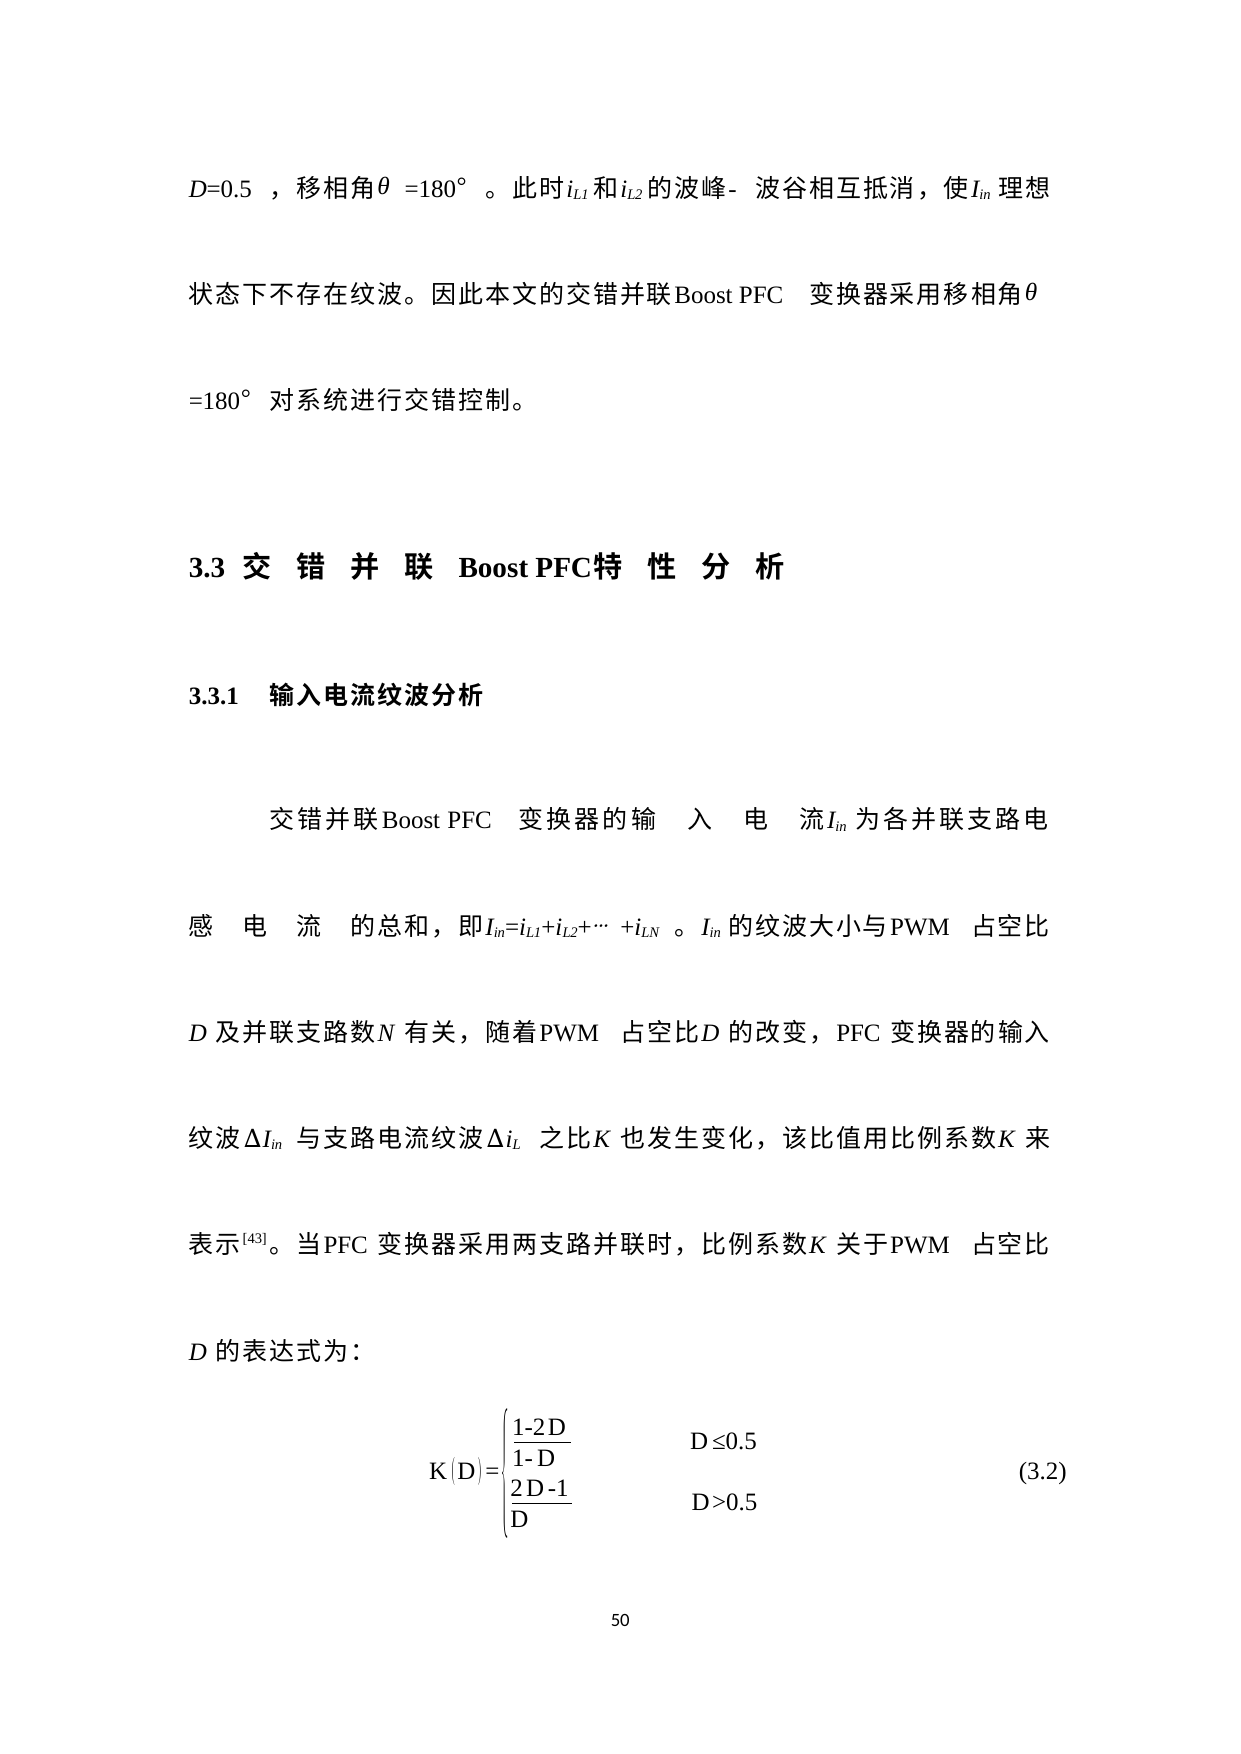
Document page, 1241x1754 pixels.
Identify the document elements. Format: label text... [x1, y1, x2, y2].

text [188, 151, 1052, 434]
subtitle 3.3 交错并联Boost PFC特性分析 [188, 529, 1052, 600]
text 交错并联Boost PFC变换器的输 入 电 流Iin为各并联支路电 感 电 流 的总和，即Iin=iL1+iL2++iLN。Iin的纹波大小与PWM占空比D及并联支路数N有关，随着PWM占空比D的改变，PFC变换器的输入纹波ΔIin与支路电流纹波ΔiL之比K也发生变化，该比值用比例系数K来表示[43]。当PFC变换器采用两支路并联时，比例系数K关于PWM占空比D的表达式为： [188, 782, 1052, 1384]
subtitle 3.3.1 输入电流纹波分析 [188, 658, 1052, 729]
